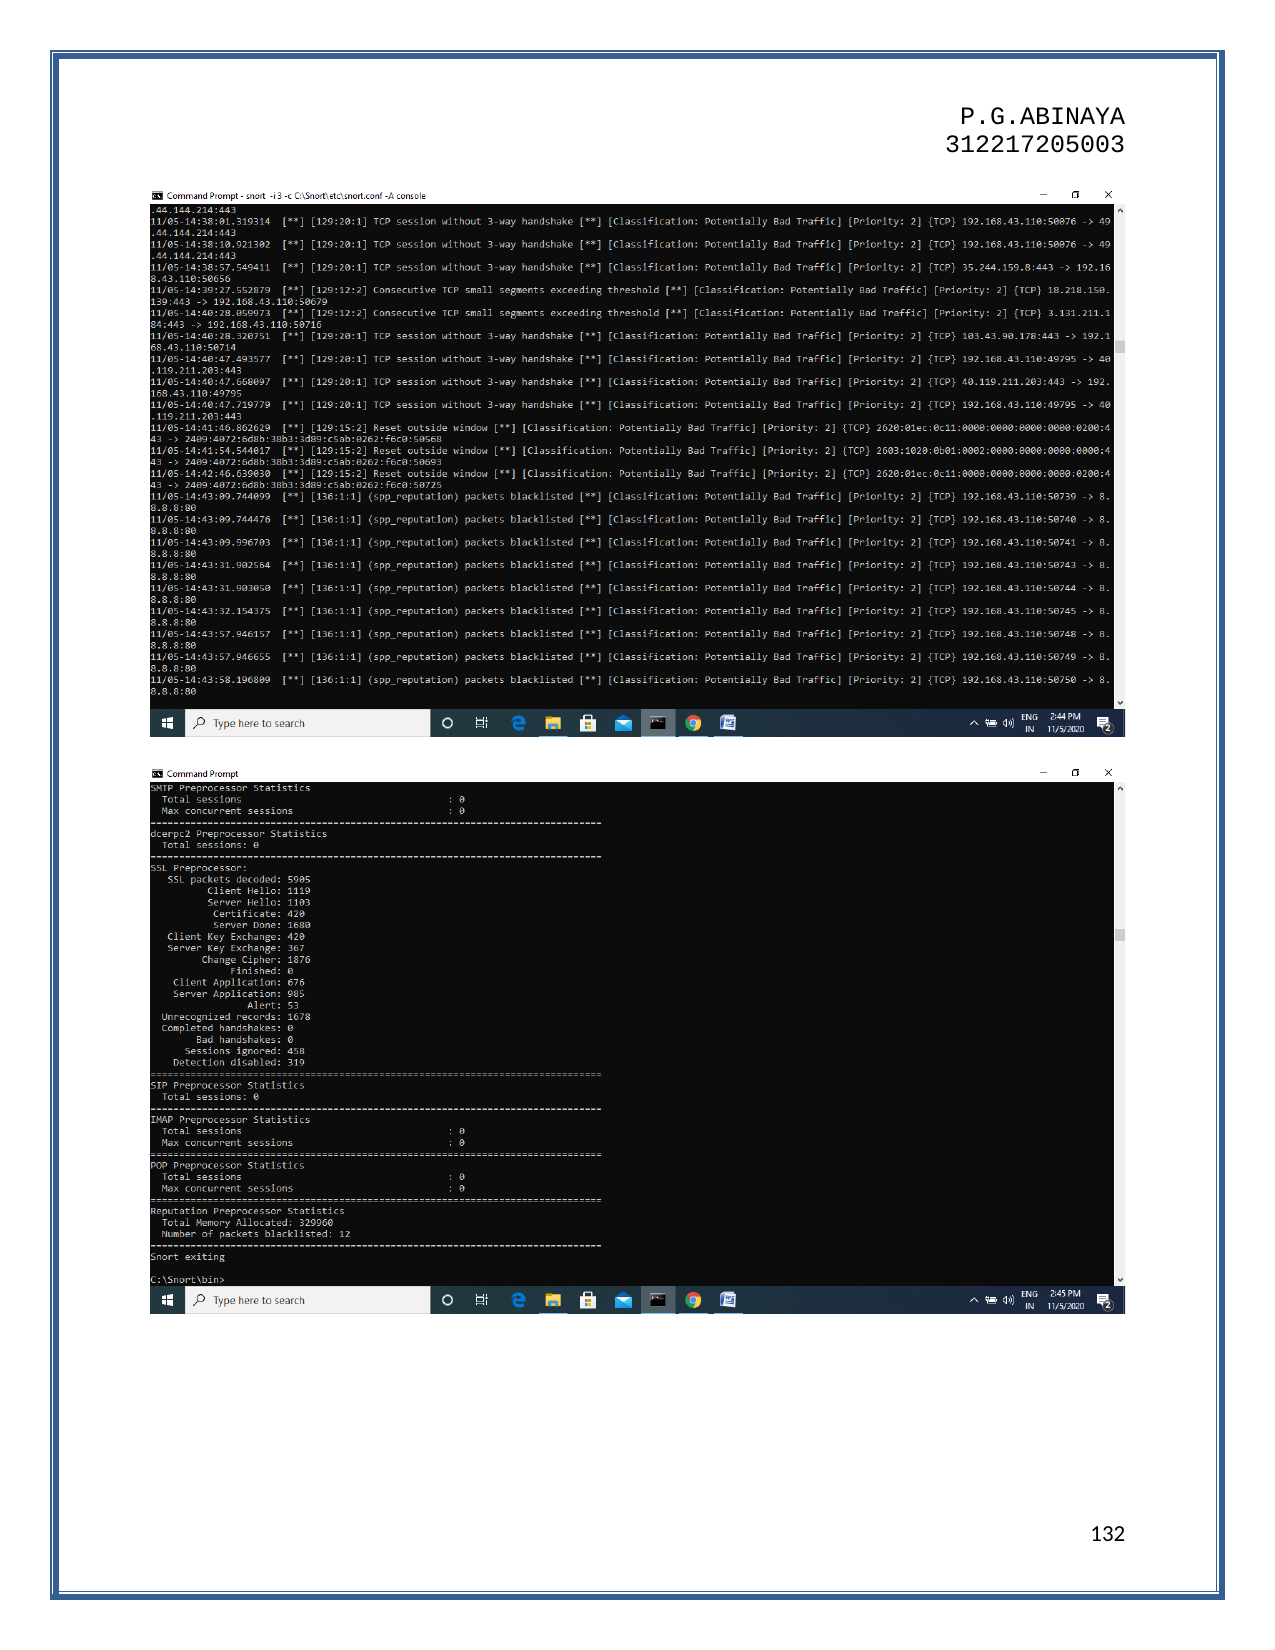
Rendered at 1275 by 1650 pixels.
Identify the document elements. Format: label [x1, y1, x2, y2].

picture [150, 188, 1125, 737]
picture [150, 765, 1125, 1314]
